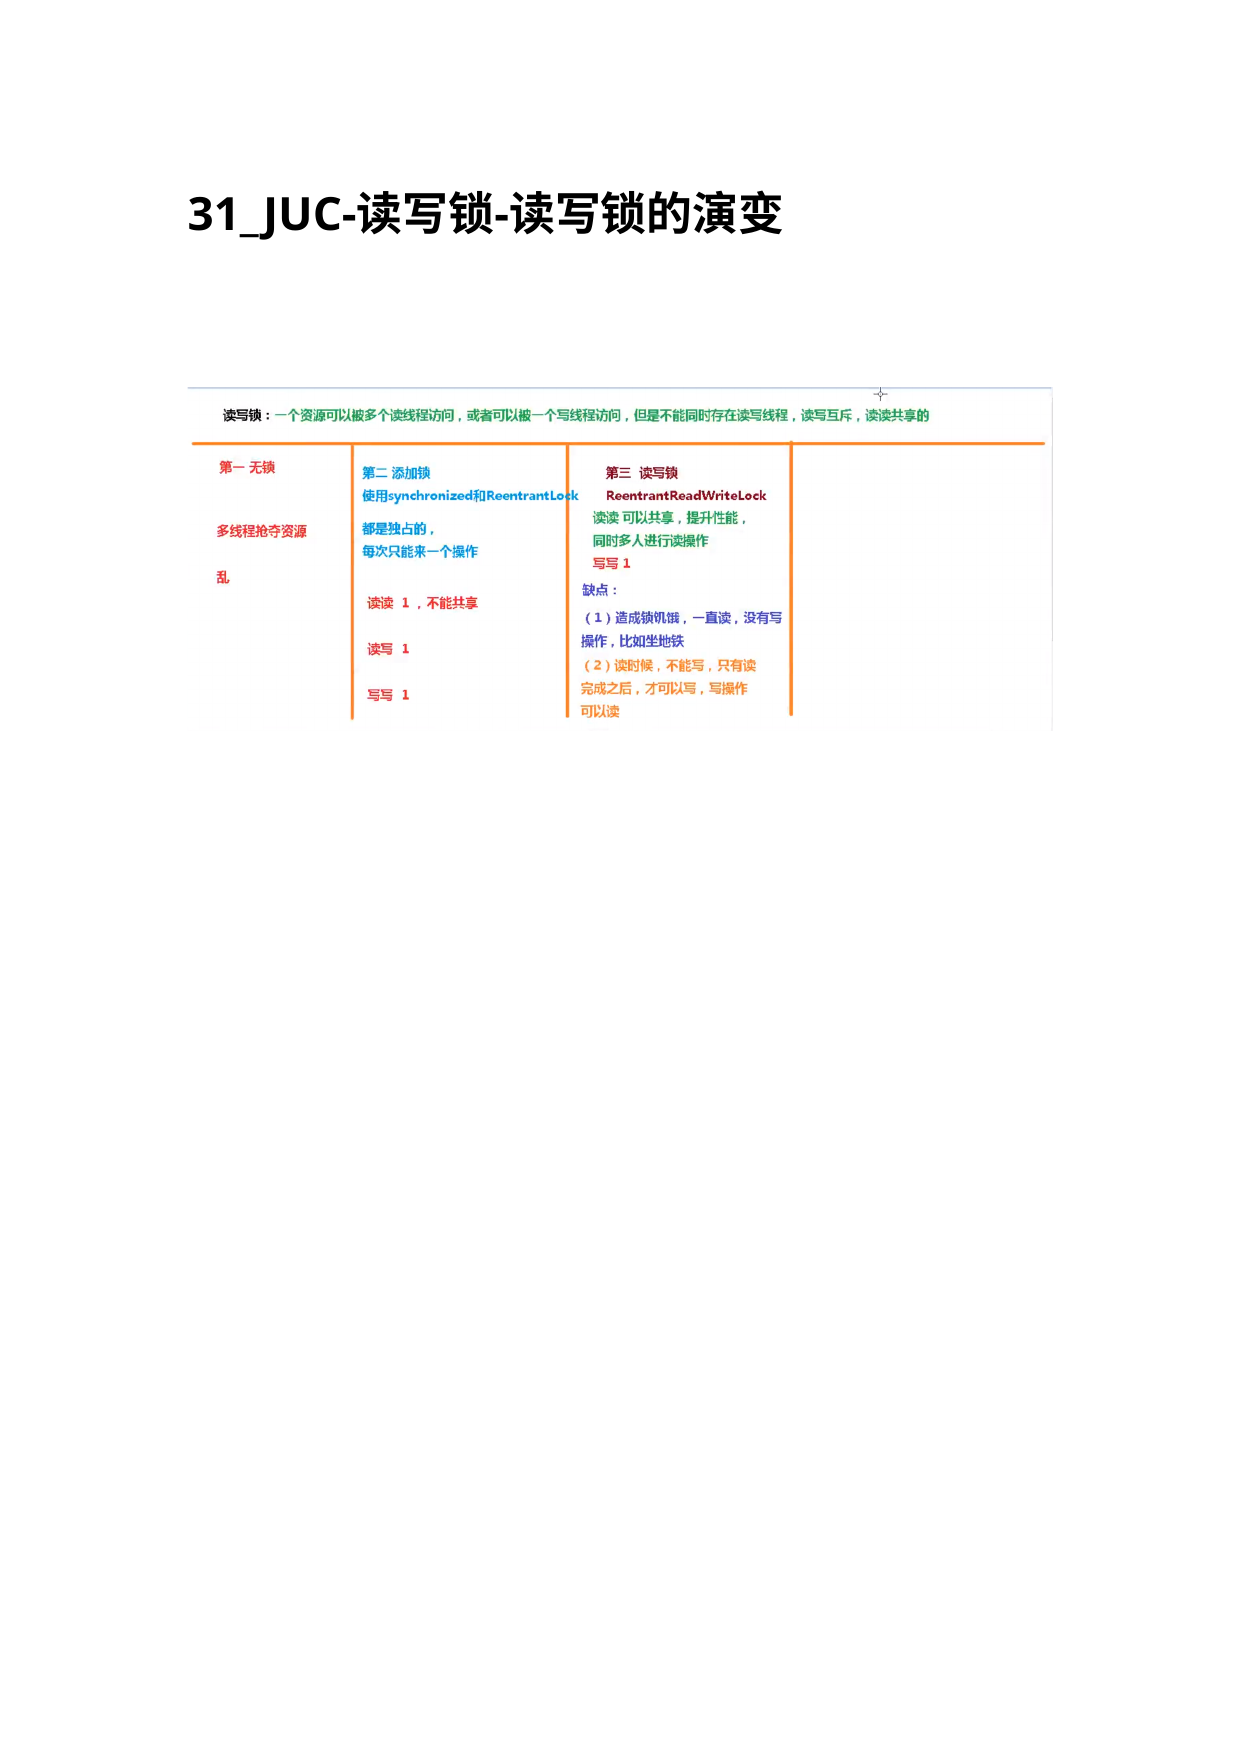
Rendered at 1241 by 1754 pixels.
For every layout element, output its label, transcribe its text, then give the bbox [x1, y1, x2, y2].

picture [187, 387, 1053, 731]
subtitle 31_JUC-读写锁-读写锁的演变 [187, 162, 1053, 259]
